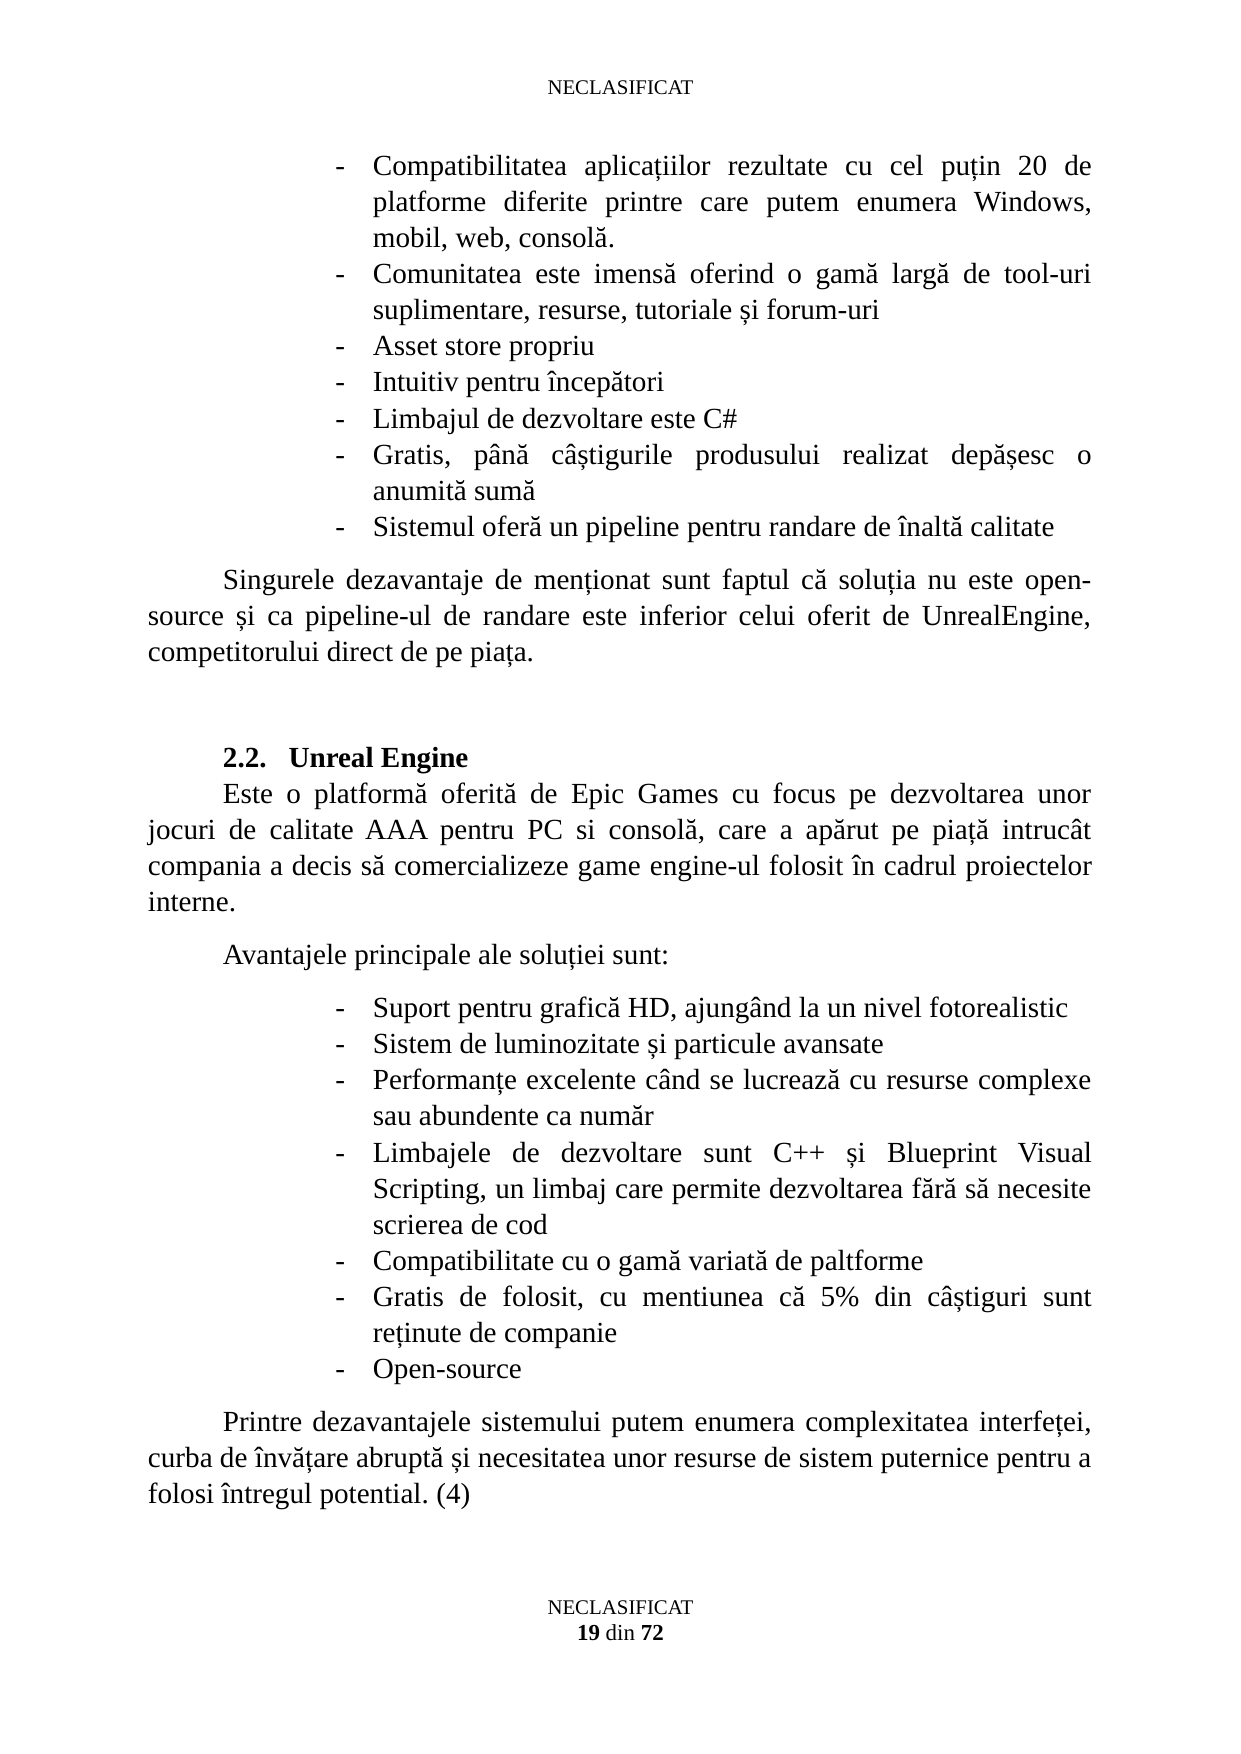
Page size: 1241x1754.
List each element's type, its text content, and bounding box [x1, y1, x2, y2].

list Sistemul oferă un pipeline pentru randare de înaltă calitate [335, 509, 1092, 543]
list Asset store propriu [335, 328, 1092, 362]
list Limbajele de dezvoltare sunt C++ și Blueprint Visual Scripting, un limbaj care permite dezvoltarea fără să necesite scrierea de cod [335, 1135, 1092, 1241]
list Open-source [335, 1352, 1092, 1385]
text Avantajele principale ale soluției sunt: [148, 937, 1092, 971]
list Sistem de luminozitate și particule avansate [335, 1026, 1092, 1060]
list Gratis de folosit, cu mentiunea că 5% din câștiguri sunt reținute de companie [335, 1279, 1092, 1349]
text Este o platformă oferită de Epic Games cu focus pe dezvoltarea unor jocuri de calitate AAA pentru PC si consolă, care a apărut pe piață intrucât compania a decis să comercializeze game engine-ul folosit în cadrul proiectelor interne. [148, 776, 1092, 918]
list Performanțe excelente când se lucrează cu resurse complexe sau abundente ca număr [335, 1062, 1092, 1132]
text Printre dezavantajele sistemului putem enumera complexitatea interfeței, curba de învățare abruptă și necesitatea unor resurse de sistem puternice pentru a folosi întregul potential. [148, 1404, 1092, 1510]
list Suport pentru grafică HD, ajungând la un nivel fotorealistic [335, 990, 1092, 1024]
list Comunitatea este imensă oferind o gamă largă de tool-uri suplimentare, resurse, tutoriale și forum-uri [335, 256, 1092, 326]
list Gratis, până câștigurile produsului realizat depășesc o anumită sumă [335, 437, 1092, 507]
list Compatibilitate cu o gamă variată de paltforme [335, 1243, 1092, 1277]
list Limbajul de dezvoltare este C# [335, 401, 1092, 434]
text Singurele dezavantaje de menționat sunt faptul că soluția nu este open-source și ca pipeline-ul de randare este inferior celui oferit de UnrealEngine, competitorului direct de pe piața. [148, 562, 1092, 668]
list Compatibilitatea aplicațiilor rezultate cu cel puțin 20 de platforme diferite printre care putem enumera Windows, mobil, web, consolă. [335, 148, 1092, 253]
subtitle 2.2. Unreal Engine [223, 740, 1092, 773]
list Intuitiv pentru începători [335, 364, 1092, 398]
